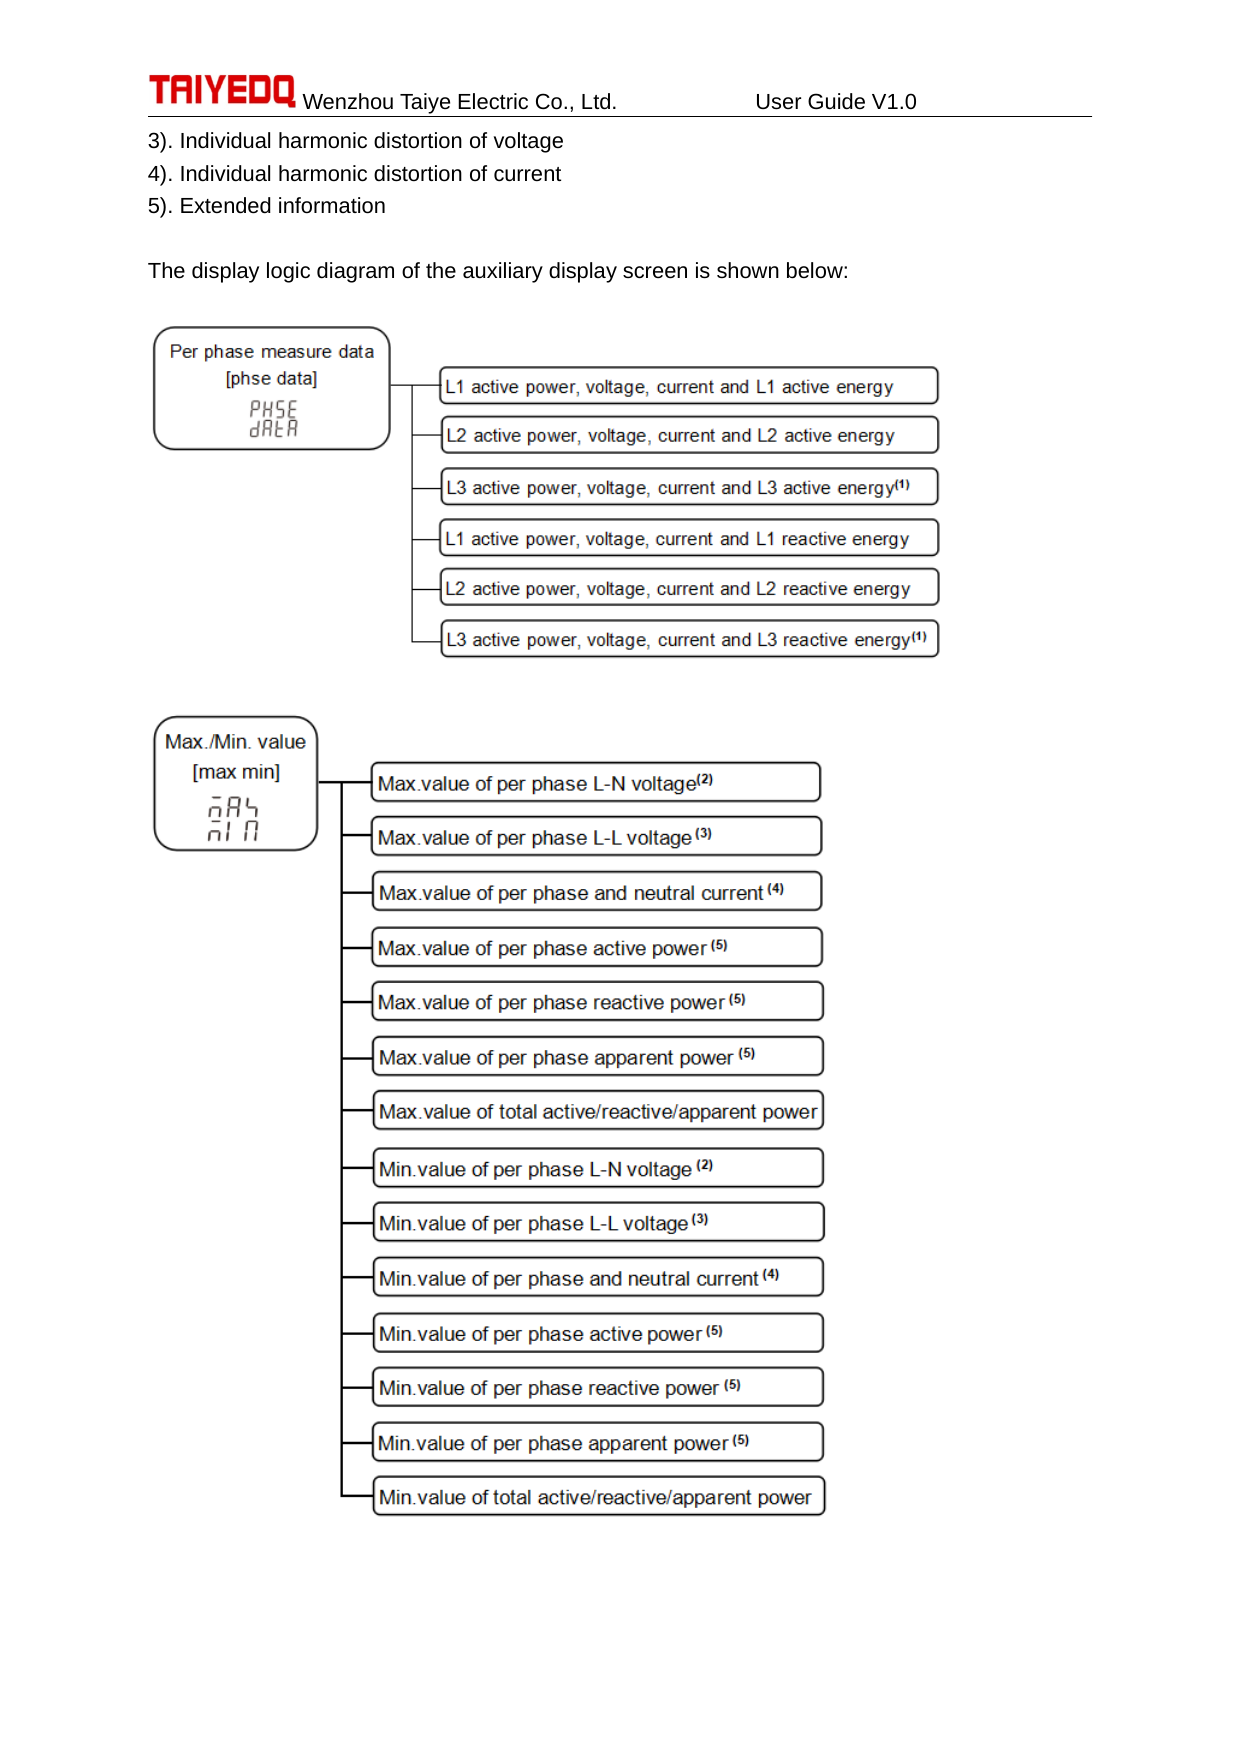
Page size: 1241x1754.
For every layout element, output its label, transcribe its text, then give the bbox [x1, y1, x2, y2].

text The display logic diagram of the auxiliary display screen is shown below: [148, 254, 1092, 287]
picture [147, 709, 842, 1532]
picture [147, 70, 297, 110]
text 3). Individual harmonic distortion of voltage [148, 124, 1092, 157]
text 4). Individual harmonic distortion of current [148, 157, 1092, 189]
text 5). Extended information [148, 189, 1092, 222]
picture [147, 319, 953, 679]
